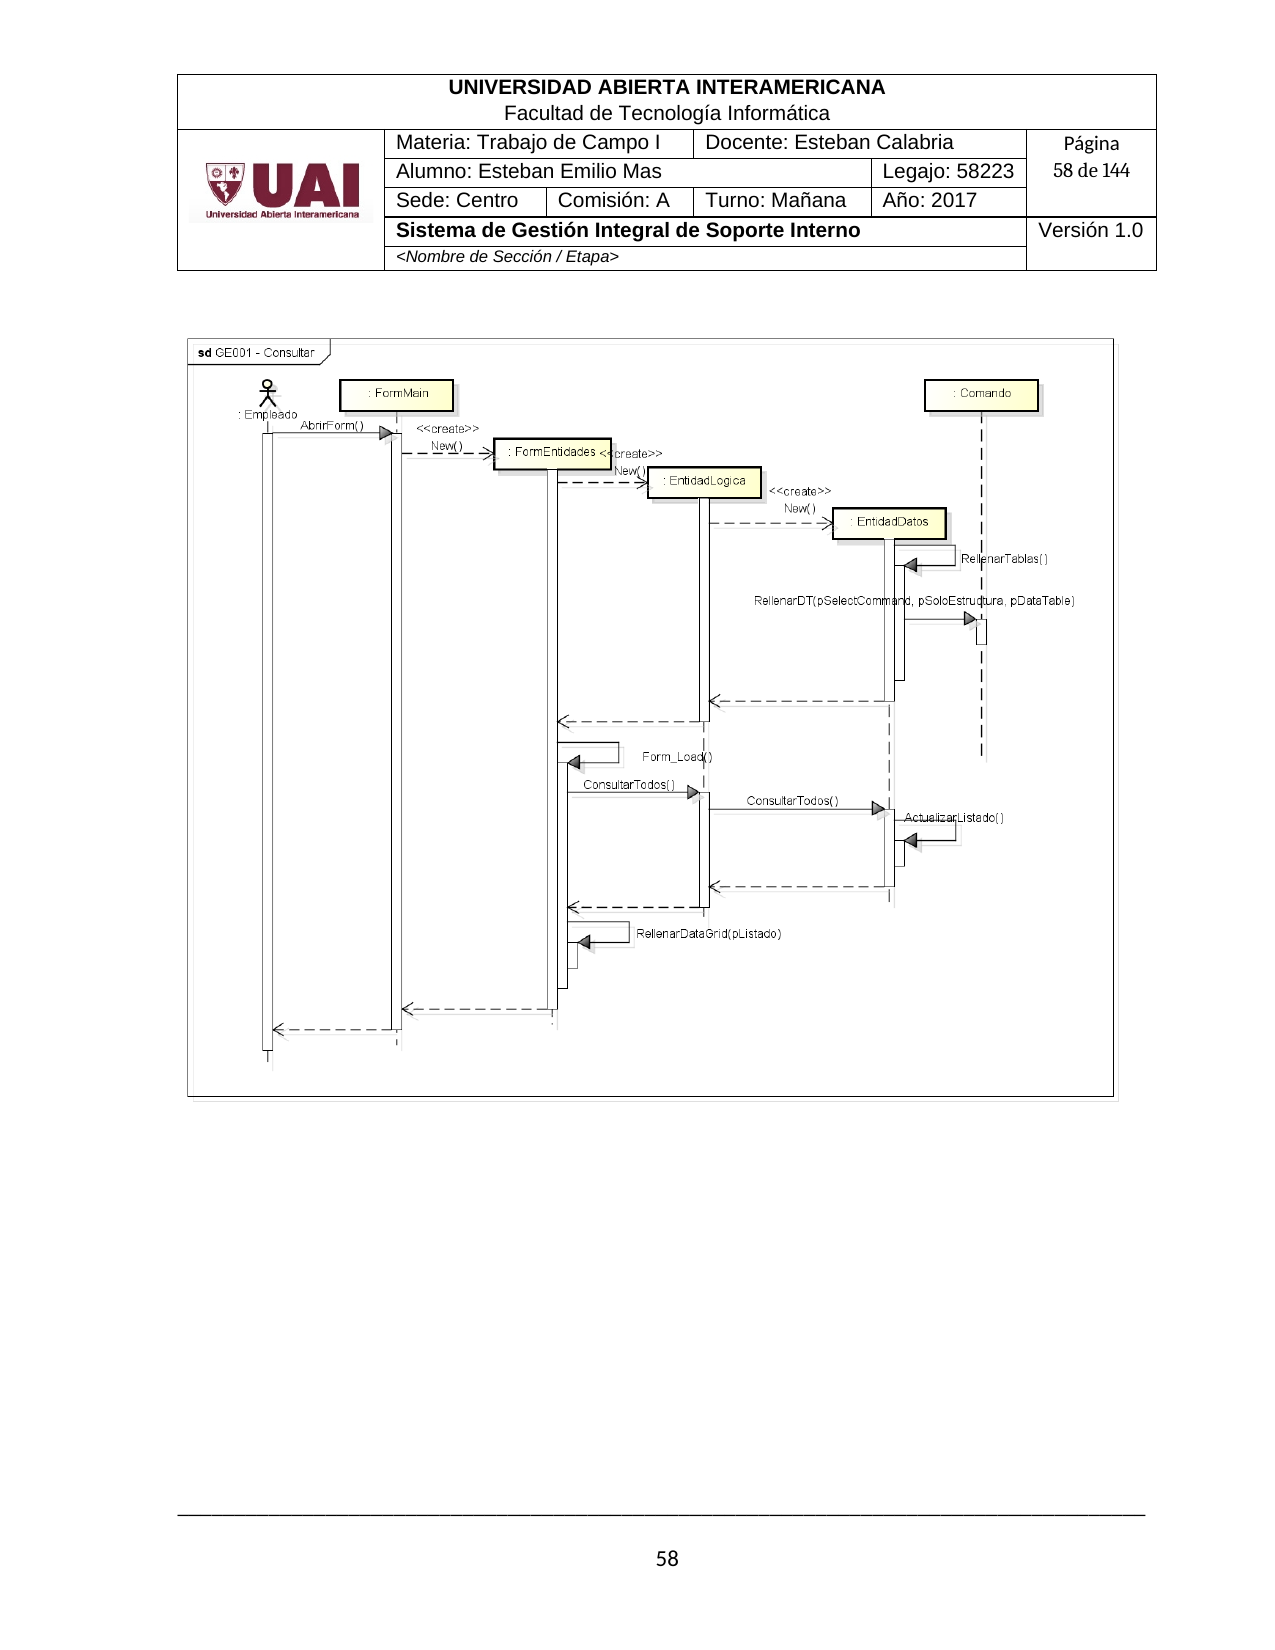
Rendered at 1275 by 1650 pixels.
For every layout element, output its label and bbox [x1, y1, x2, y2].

picture [188, 155, 374, 223]
picture [177, 329, 1123, 1106]
